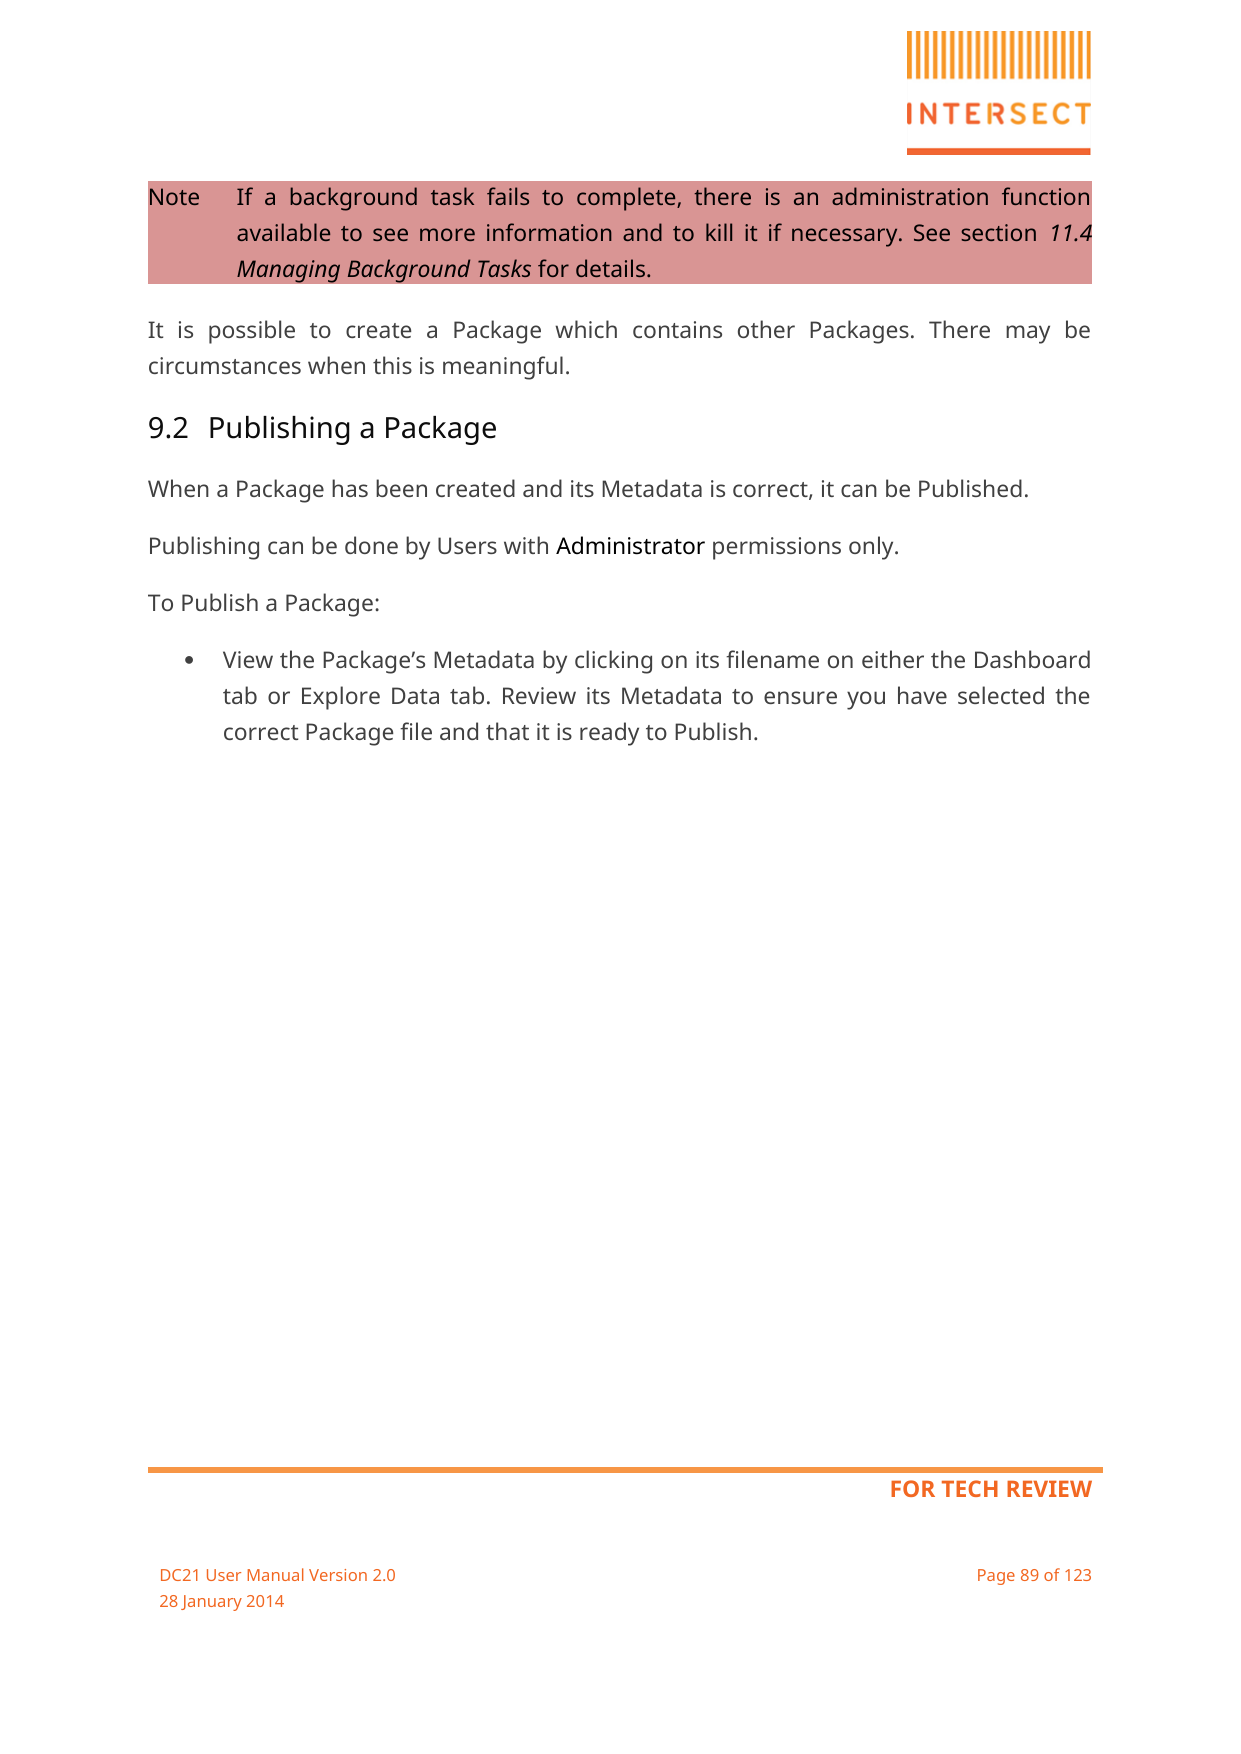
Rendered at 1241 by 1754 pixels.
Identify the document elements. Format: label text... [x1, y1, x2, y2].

subtitle Publishing a Package [148, 407, 1092, 447]
text Publishing can be done by Users with Administrator permissions only. [148, 530, 1092, 561]
picture [905, 29, 1093, 157]
text To Publish a Package: [148, 587, 1092, 618]
text When a Package has been created and its Metadata is correct, it can be Published. [148, 473, 1092, 504]
text It is possible to create a Package which contains other Packages. There may be circumstances when this is meaningful. [148, 314, 1092, 381]
list View the Package’s Metadata by clicking on its filename on either the Dashboard tab or Explore Data tab. Review its Metadata to ensure you have selected the correct Package file and that it is ready to Publish. [185, 644, 1092, 747]
